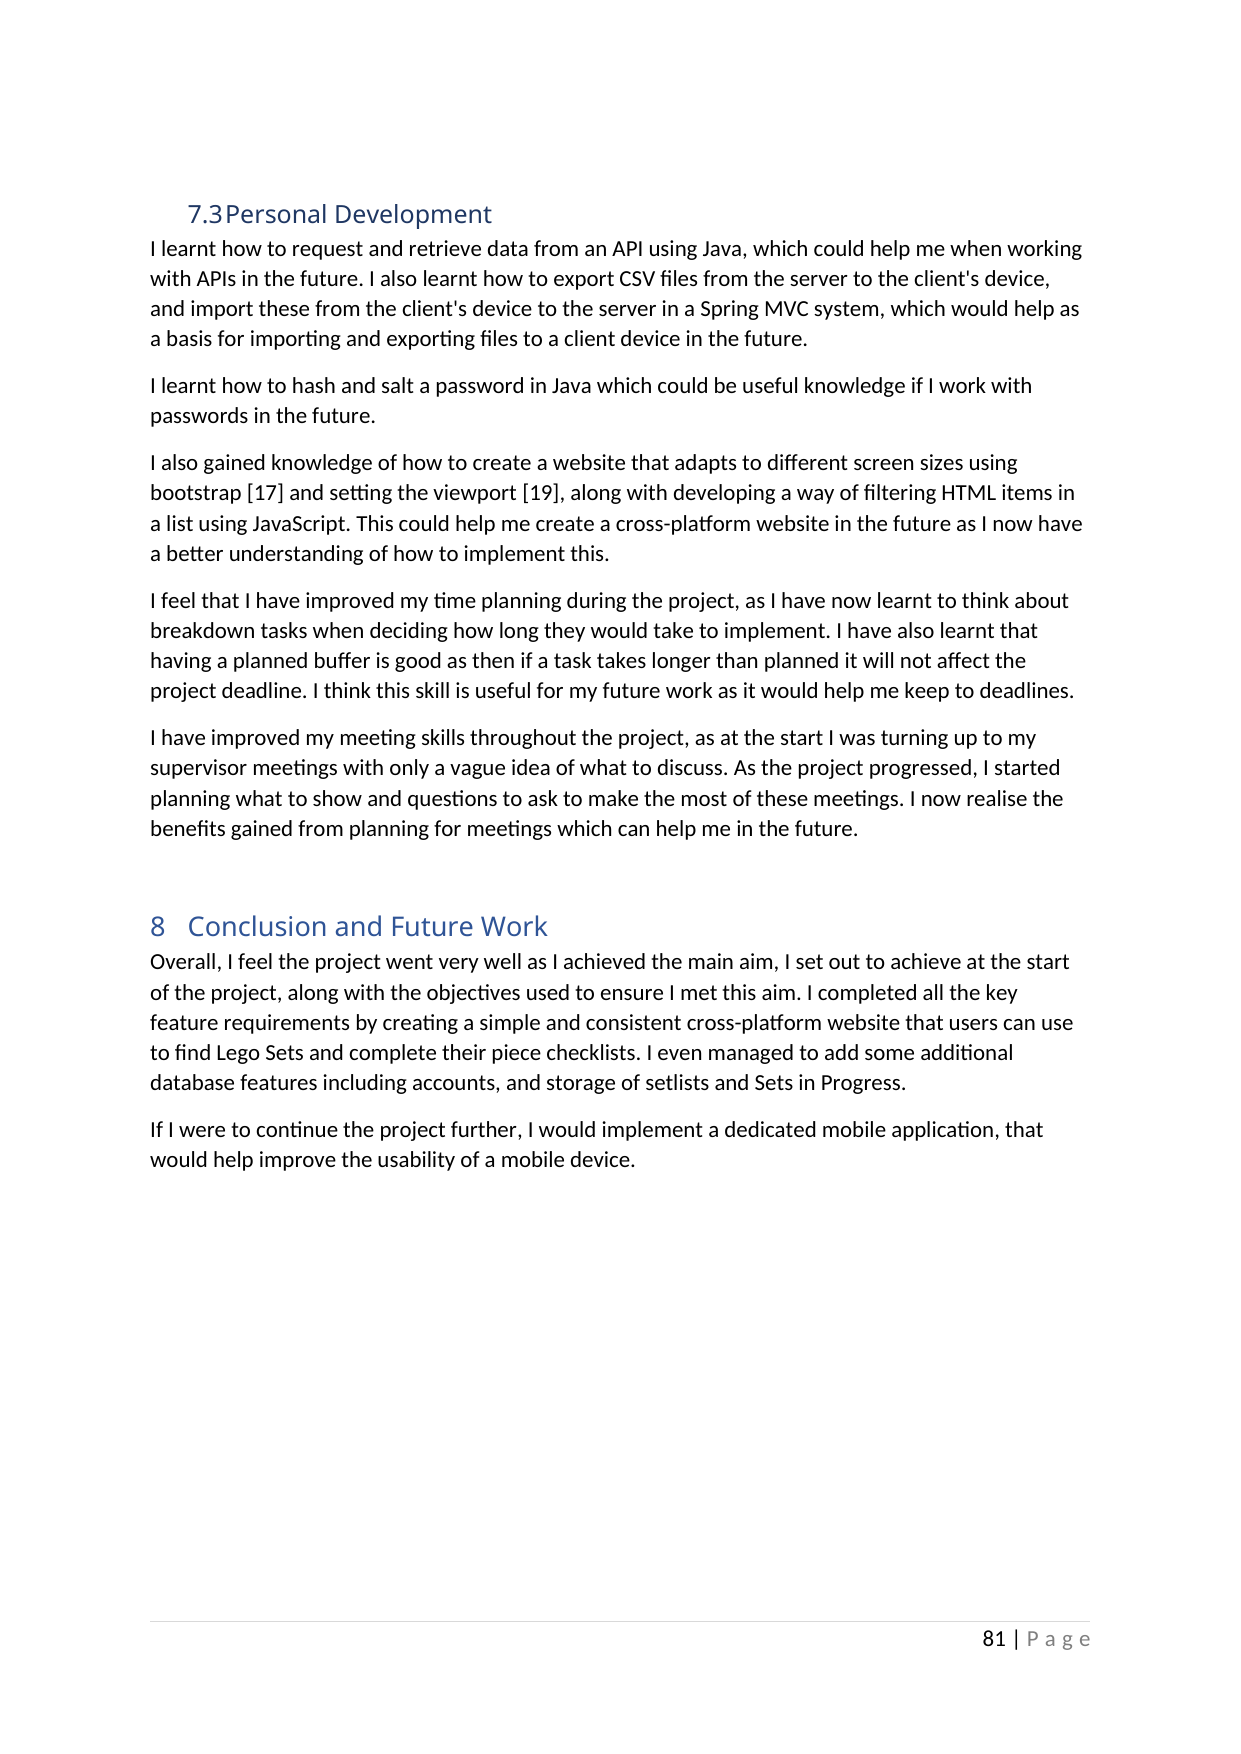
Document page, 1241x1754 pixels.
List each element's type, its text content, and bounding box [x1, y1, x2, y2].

subtitle Conclusion and Future Work [150, 908, 1090, 944]
text I feel that I have improved my time planning during the project, as I have now learnt to think about breakdown tasks when deciding how long they would take to implement. I have also learnt that having a planned buffer is good as then if a task takes longer than planned it will not affect the project deadline. I think this skill is useful for my future work as it would help me keep to deadlines. [150, 586, 1090, 704]
text I also gained knowledge of how to create a website that adapts to different screen sizes using bootstrap [17] and setting the viewport [19], along with developing a way of filtering HTML items in a list using JavaScript. This could help me create a cross-platform website in the future as I now have a better understanding of how to implement this. [150, 448, 1090, 567]
text I learnt how to request and retrieve data from an API using Java, which could help me when working with APIs in the future. I also learnt how to export CSV files from the server to the client's device, and import these from the client's device to the server in a Spring MVC system, which would help as a basis for importing and exporting files to a client device in the future. [150, 234, 1090, 352]
text I learnt how to hash and salt a password in Java which could be useful knowledge if I work with passwords in the future. [150, 371, 1090, 429]
text I have improved my meeting skills throughout the project, as at the start I was turning up to my supervisor meetings with only a vague idea of what to discuss. As the project progressed, I started planning what to show and questions to ask to make the most of these meetings. I now realise the benefits gained from planning for meetings which can help me in the future. [150, 723, 1090, 842]
subtitle Personal Development [187, 197, 1090, 231]
text If I were to continue the project further, I would implement a dedicated mobile application, that would help improve the usability of a mobile device. [150, 1115, 1090, 1173]
text Overall, I feel the project went very well as I achieved the main aim, I set out to achieve at the start of the project, along with the objectives used to ensure I met this aim. I completed all the key feature requirements by creating a simple and consistent cross-platform website that users can use to find Lego Sets and complete their piece checklists. I even managed to add some additional database features including accounts, and storage of setlists and Sets in Progress. [150, 947, 1090, 1096]
